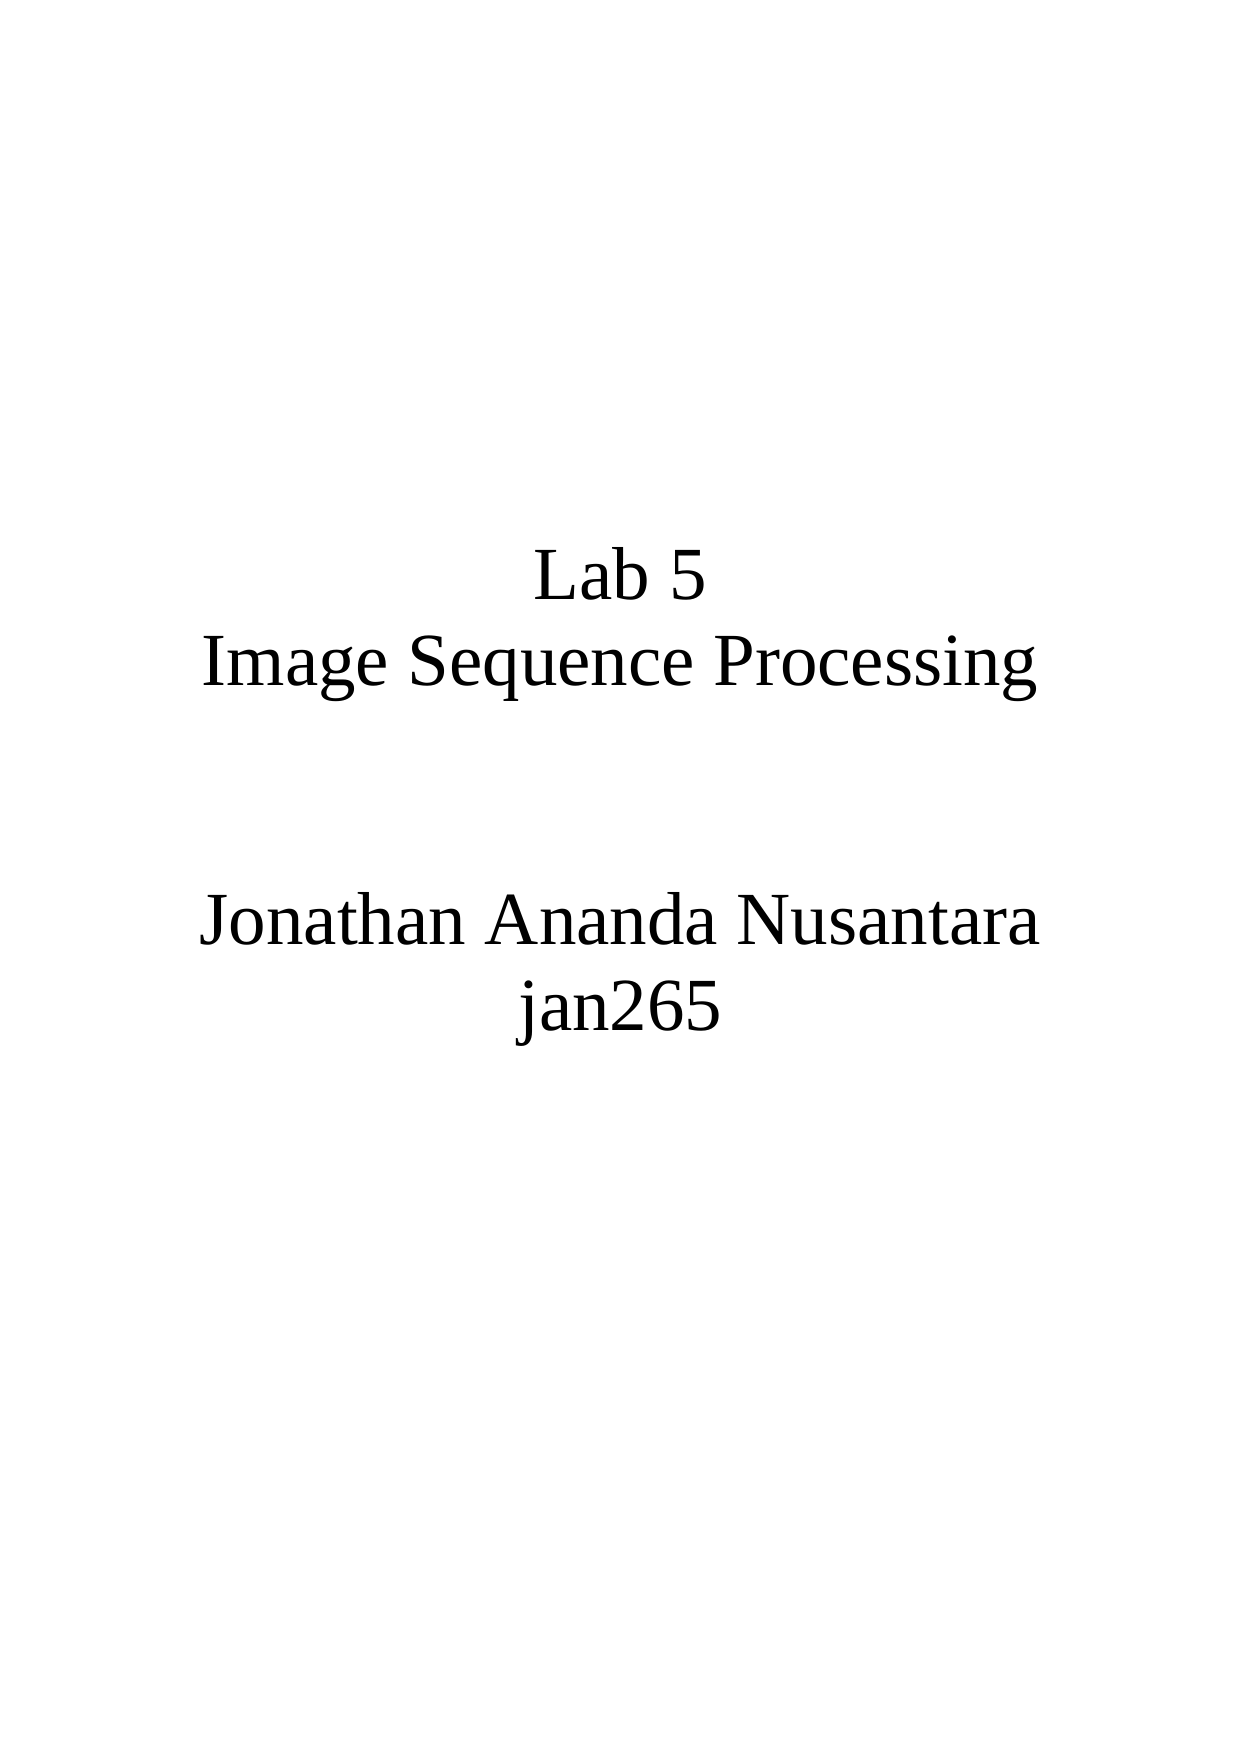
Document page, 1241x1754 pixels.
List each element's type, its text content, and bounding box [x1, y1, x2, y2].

text Jonathan Ananda Nusantara [150, 874, 1090, 960]
text Lab 5 [150, 529, 1090, 615]
text Image Sequence Processing [150, 615, 1090, 702]
text jan265 [150, 960, 1090, 1047]
